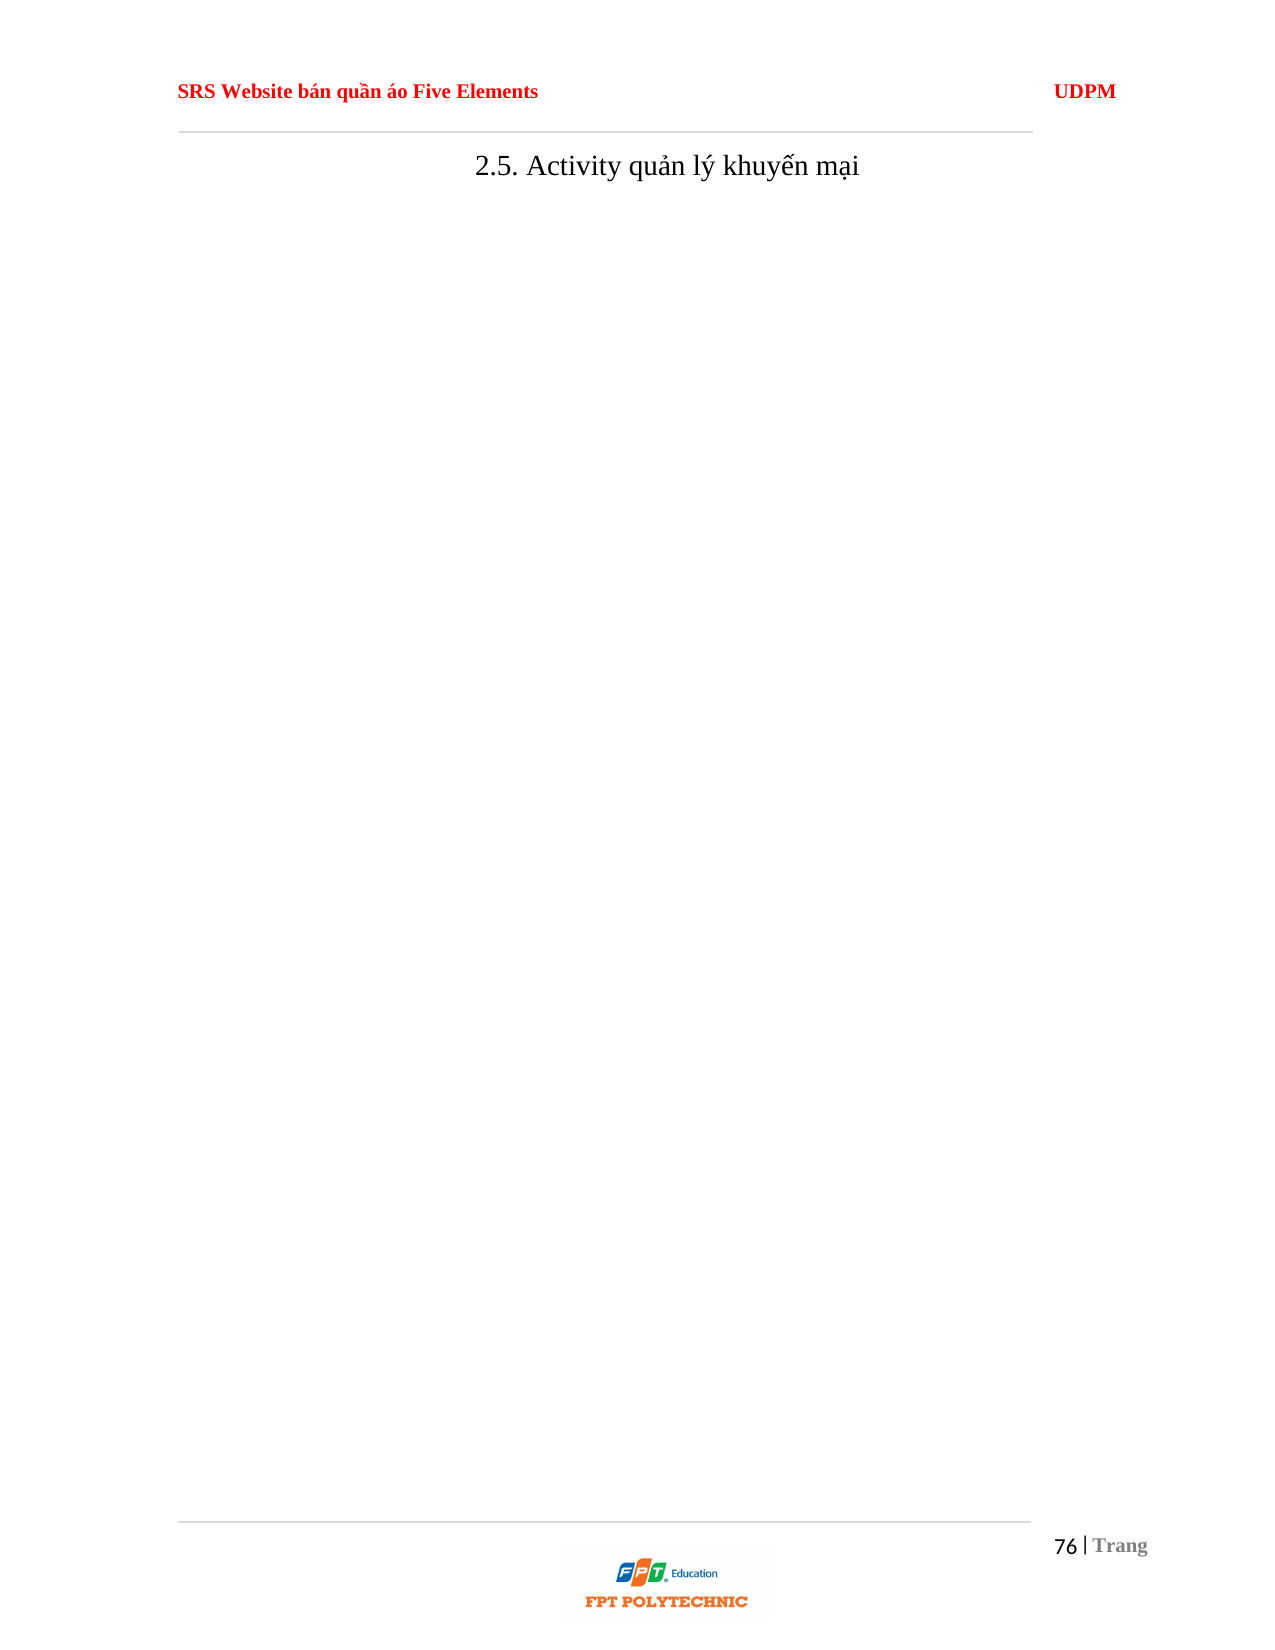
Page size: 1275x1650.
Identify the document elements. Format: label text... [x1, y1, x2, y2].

picture [561, 1545, 773, 1622]
subtitle 2.5. Activity quản lý khuyến mại [177, 148, 1157, 181]
